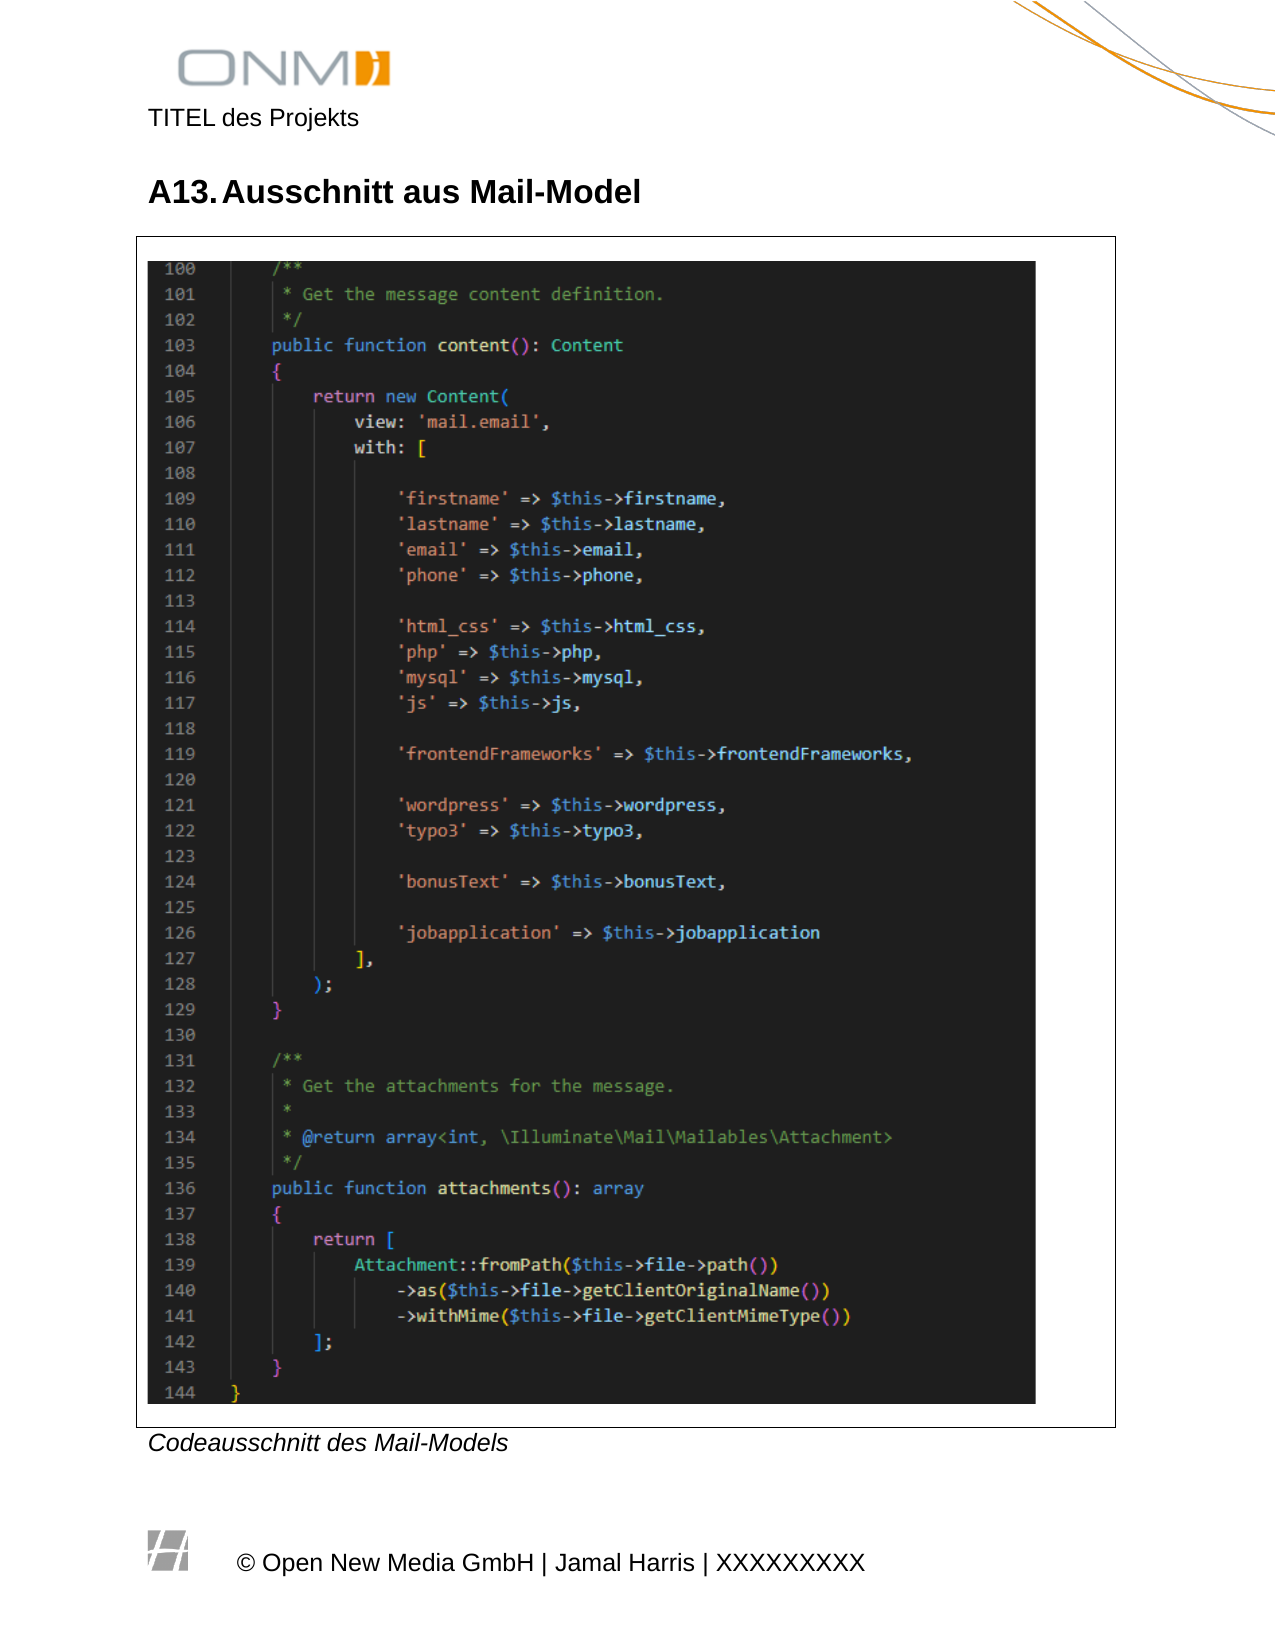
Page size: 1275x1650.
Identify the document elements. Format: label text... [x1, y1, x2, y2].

table_header [137, 237, 1115, 1427]
picture [1000, 1, 1275, 147]
picture [147, 261, 1036, 1404]
text Ausschnitt aus Mail-Model [148, 173, 1127, 211]
text Codeausschnitt des Mail-Models [148, 1428, 1127, 1457]
picture [147, 0, 444, 104]
